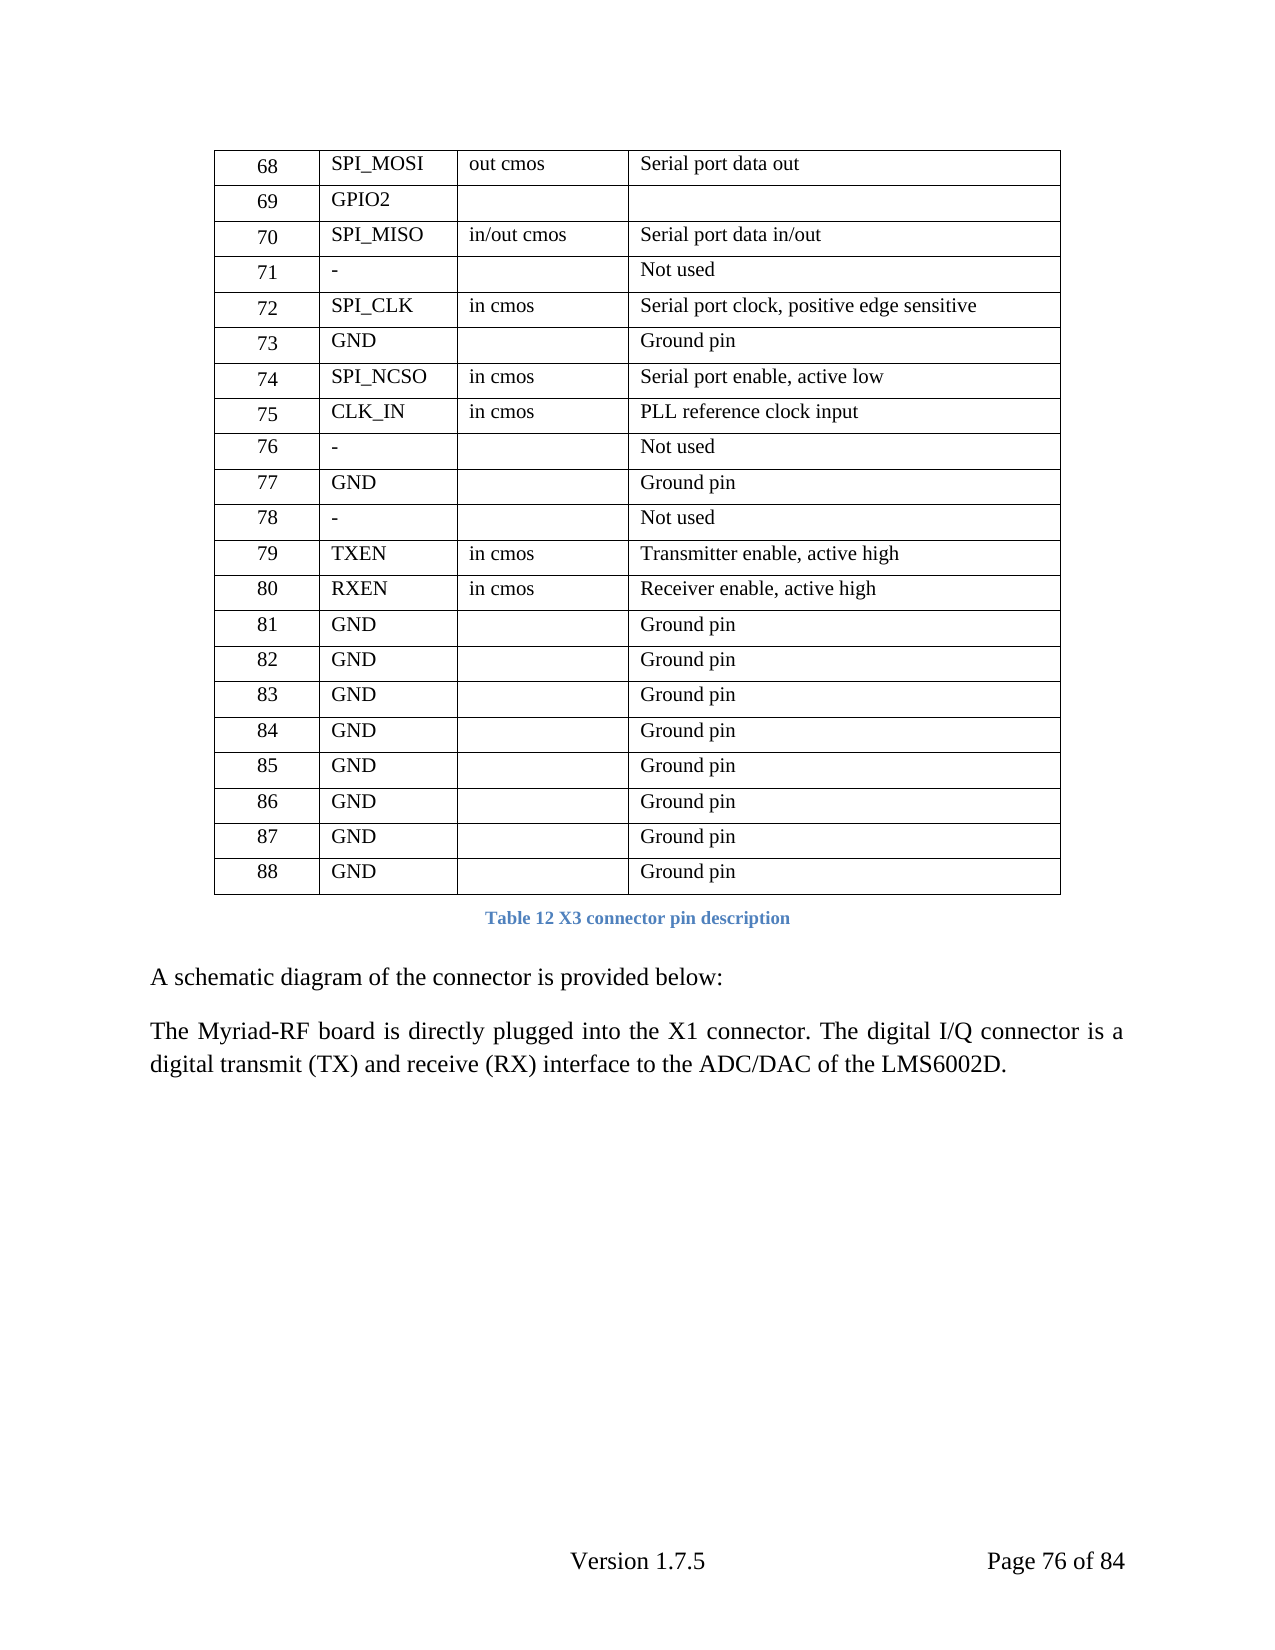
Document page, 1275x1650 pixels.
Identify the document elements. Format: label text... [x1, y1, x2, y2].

table_cell 88 [215, 859, 319, 894]
table_cell GND [320, 328, 457, 362]
table_cell Ground pin [629, 647, 1060, 681]
table_cell Ground pin [629, 824, 1060, 858]
text The Myriad-RF board is directly plugged into the X1 connector. The digital I/Q connector is a digital transmit (TX) and receive (RX) interface to the ADC/DAC of the LMS6002D. [150, 1016, 1125, 1078]
table_cell Not used [629, 257, 1060, 292]
table_cell 71 [215, 257, 319, 292]
table_cell [458, 505, 628, 539]
table_cell GND [320, 824, 457, 858]
table_cell out cmos [458, 151, 628, 185]
table_cell Ground pin [629, 611, 1060, 646]
table_cell CLK_IN [320, 399, 457, 433]
table_cell - [320, 257, 457, 292]
table_cell GND [320, 470, 457, 504]
table_cell Ground pin [629, 470, 1060, 504]
table_cell [458, 186, 628, 221]
table_cell 86 [215, 789, 319, 823]
table_cell [458, 789, 628, 823]
table_cell 87 [215, 824, 319, 858]
table_cell [458, 718, 628, 752]
table_cell SPI_MISO [320, 222, 457, 256]
table_cell 70 [215, 222, 319, 256]
table_cell Transmitter enable, active high [629, 541, 1060, 575]
table_cell SPI_NCSO [320, 364, 457, 398]
table_cell 79 [215, 541, 319, 575]
table_cell Ground pin [629, 328, 1060, 362]
table_cell [458, 257, 628, 292]
table_cell in/out cmos [458, 222, 628, 256]
table_cell Serial port clock, positive edge sensitive [629, 293, 1060, 327]
table_cell Not used [629, 505, 1060, 539]
table_cell [458, 647, 628, 681]
table_cell Serial port data in/out [629, 222, 1060, 256]
table_cell [458, 611, 628, 646]
table_cell GND [320, 647, 457, 681]
table_cell 72 [215, 293, 319, 327]
table_cell - [320, 505, 457, 539]
table_cell in cmos [458, 399, 628, 433]
table_cell [458, 470, 628, 504]
table_cell in cmos [458, 541, 628, 575]
table_cell Ground pin [629, 682, 1060, 717]
table_cell 81 [215, 611, 319, 646]
table_cell 69 [215, 186, 319, 221]
table_cell 74 [215, 364, 319, 398]
text A schematic diagram of the connector is provided below: [150, 962, 1125, 991]
table_cell GND [320, 859, 457, 894]
table_cell 76 [215, 434, 319, 469]
table_cell Ground pin [629, 753, 1060, 787]
table_cell Not used [629, 434, 1060, 469]
table_cell Serial port enable, active low [629, 364, 1060, 398]
table_cell SPI_MOSI [320, 151, 457, 185]
table_cell 84 [215, 718, 319, 752]
table_cell Ground pin [629, 718, 1060, 752]
table_cell 73 [215, 328, 319, 362]
table_cell 82 [215, 647, 319, 681]
table_cell in cmos [458, 576, 628, 610]
table_cell 83 [215, 682, 319, 717]
table_cell [458, 434, 628, 469]
table_cell TXEN [320, 541, 457, 575]
table_cell SPI_CLK [320, 293, 457, 327]
table_cell GND [320, 753, 457, 787]
table_cell 75 [215, 399, 319, 433]
table_cell 85 [215, 753, 319, 787]
table_cell 80 [215, 576, 319, 610]
table_cell Ground pin [629, 859, 1060, 894]
table_cell [458, 682, 628, 717]
table_cell Serial port data out [629, 151, 1060, 185]
table_cell 68 [215, 151, 319, 185]
table_cell GND [320, 718, 457, 752]
table_cell in cmos [458, 293, 628, 327]
table_cell Receiver enable, active high [629, 576, 1060, 610]
table_cell [458, 328, 628, 362]
table_cell GND [320, 682, 457, 717]
table_cell [458, 859, 628, 894]
table_cell - [320, 434, 457, 469]
table_cell Ground pin [629, 789, 1060, 823]
table_cell GND [320, 789, 457, 823]
table_cell RXEN [320, 576, 457, 610]
table_cell 77 [215, 470, 319, 504]
table_cell GND [320, 611, 457, 646]
table_cell [458, 824, 628, 858]
table_cell GPIO2 [320, 186, 457, 221]
table_cell 78 [215, 505, 319, 539]
table_cell [629, 186, 1060, 221]
table_cell [458, 753, 628, 787]
table_cell PLL reference clock input [629, 399, 1060, 433]
table_cell in cmos [458, 364, 628, 398]
